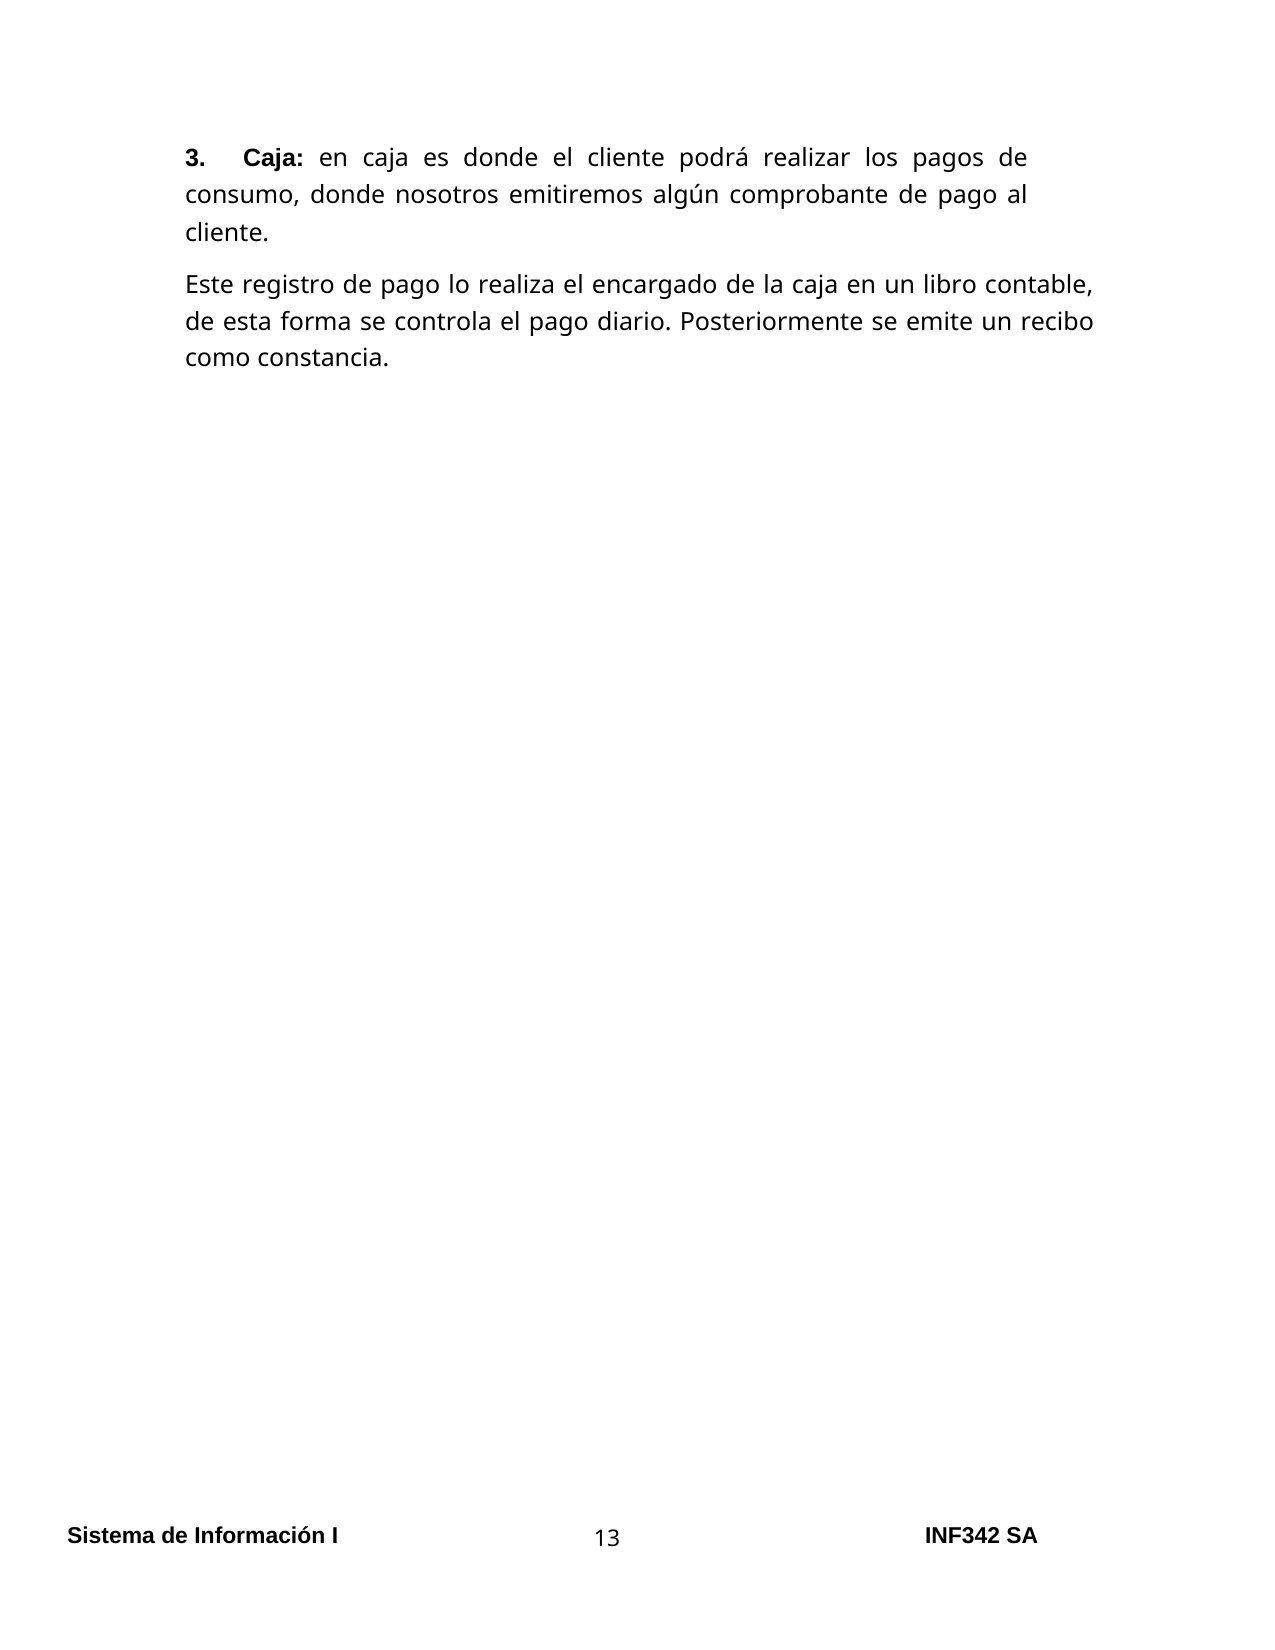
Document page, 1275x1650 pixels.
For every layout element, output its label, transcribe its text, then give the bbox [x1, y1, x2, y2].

text Este registro de pago lo realiza el encargado de la caja en un libro contable, de esta forma se controla el pago diario. Posteriormente se emite un recibo como constancia. [185, 266, 1095, 374]
list Caja: en caja es donde el cliente podrá realizar los pagos de consumo, donde nosotros emitiremos algún comprobante de pago al cliente. [185, 139, 1027, 248]
